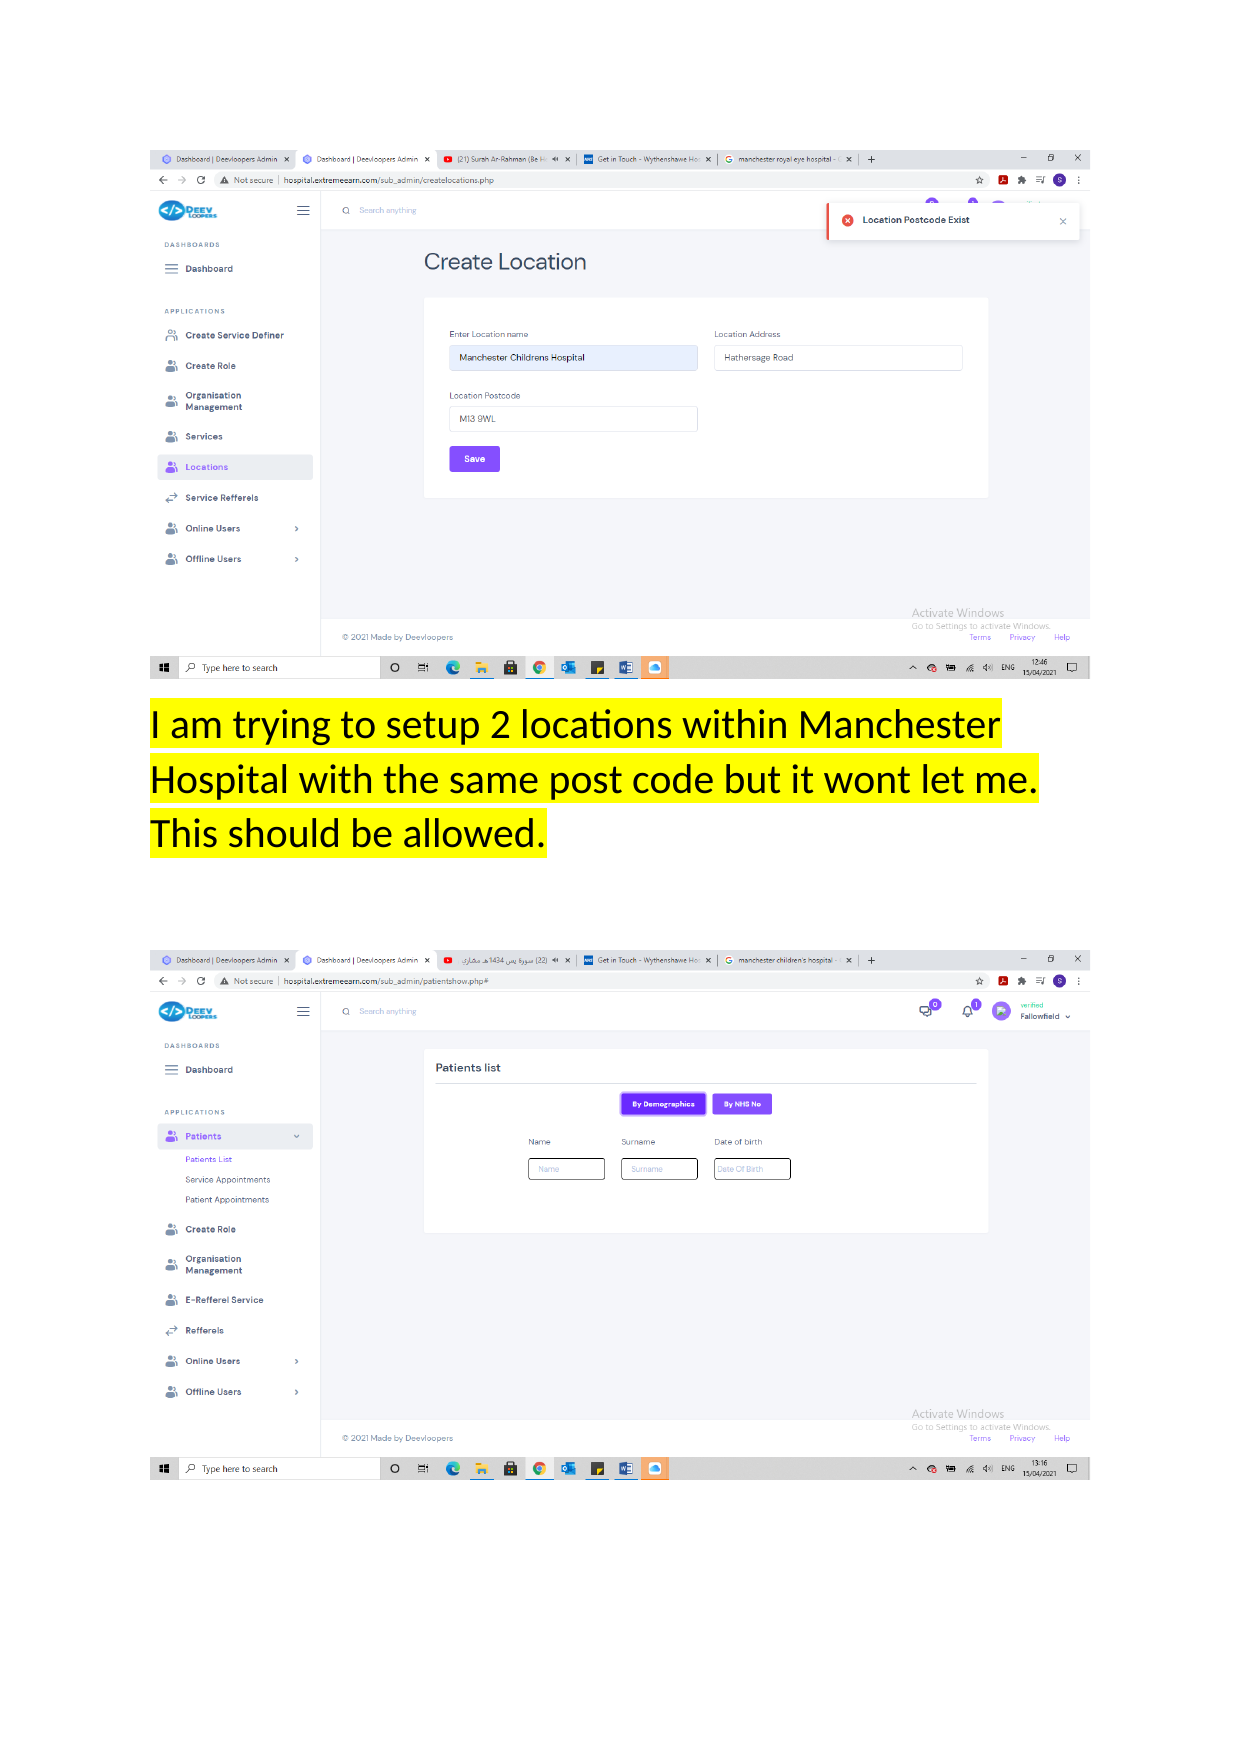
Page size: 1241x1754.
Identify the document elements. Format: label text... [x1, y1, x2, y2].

picture [150, 950, 1091, 1480]
picture [150, 150, 1091, 679]
text I am trying to setup 2 locations within Manchester Hospital with the same post code but it wont let me. This should be allowed. [150, 698, 1090, 858]
